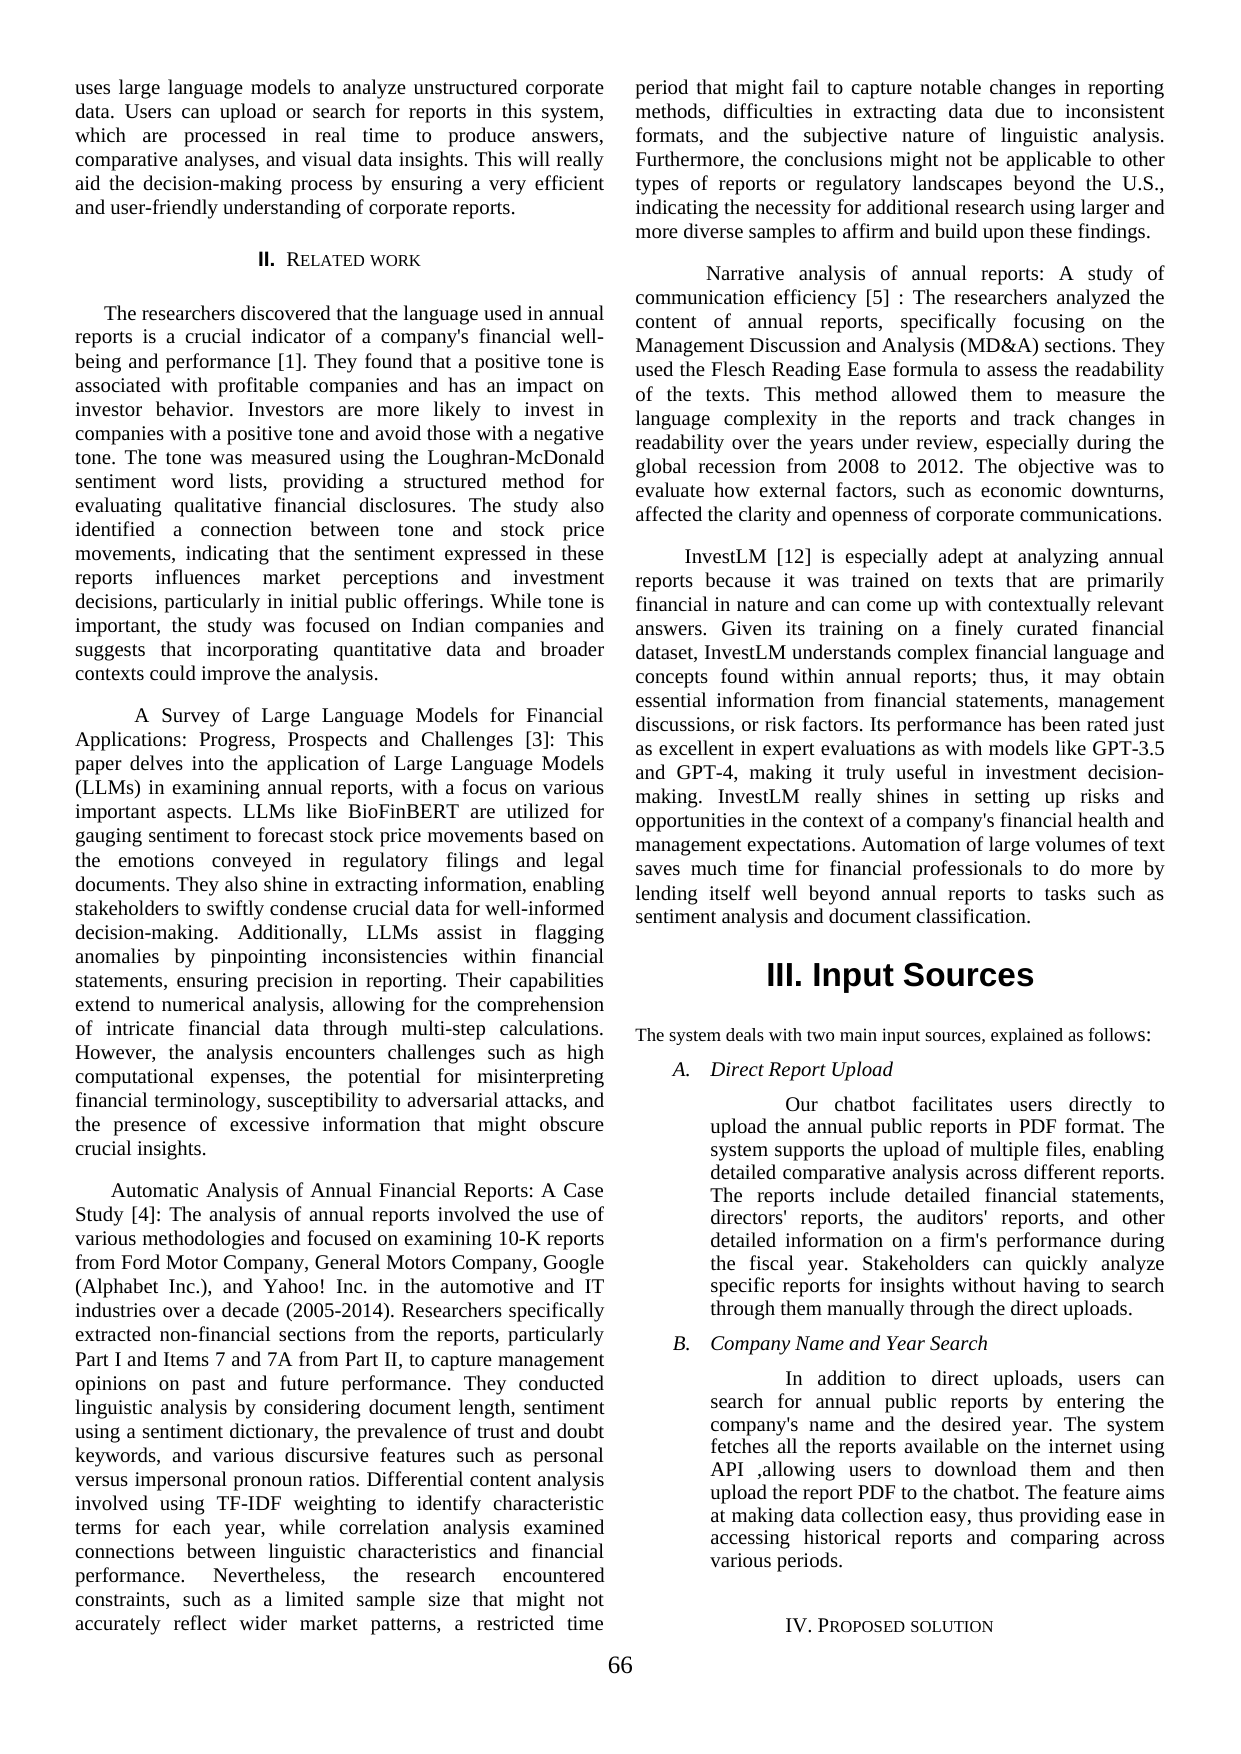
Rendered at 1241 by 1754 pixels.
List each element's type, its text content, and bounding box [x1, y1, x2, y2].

text Automatic Analysis of Annual Financial Reports: A Case Study [4]: The analysis of annual reports involved the use of various methodologies and focused on examining 10-K reports from Ford Motor Company, General Motors Company, Google (Alphabet Inc.), and Yahoo! Inc. in the automotive and IT industries over a decade (2005-2014). Researchers specifically extracted non-financial sections from the reports, particularly Part I and Items 7 and 7A from Part II, to capture management opinions on past and future performance. They conducted linguistic analysis by considering document length, sentiment using a sentiment dictionary, the prevalence of trust and doubt keywords, and various discursive features such as personal versus impersonal pronoun ratios. Differential content analysis involved using TF-IDF weighting to identify characteristic terms for each year, while correlation analysis examined connections between linguistic characteristics and financial performance. Nevertheless, the research encountered constraints, such as a limited sample size that might not accurately reflect wider market patterns, a restricted time period that might fail to capture notable changes in reporting methods, difficulties in extracting data due to inconsistent formats, and the subjective nature of linguistic analysis. Furthermore, the conclusions might not be applicable to other types of reports or regulatory landscapes beyond the U.S., indicating the necessity for additional research using larger and more diverse samples to affirm and build upon these findings. [75, 1178, 605, 1635]
list Company Name and Year Search [673, 1333, 1165, 1355]
text Narrative analysis of annual reports: A study of communication efficiency [5] : The researchers analyzed the content of annual reports, specifically focusing on the Management Discussion and Analysis (MD&A) sections. They used the Flesch Reading Ease formula to assess the readability of the texts. This method allowed them to measure the language complexity in the reports and track changes in readability over the years under review, especially during the global recession from 2008 to 2012. The objective was to evaluate how external factors, such as economic downturns, affected the clarity and openness of corporate communications. [635, 261, 1165, 526]
text The system deals with two main input sources, explained as follows: [635, 1023, 1165, 1046]
subtitle Related work [258, 248, 605, 271]
text A Survey of Large Language Models for Financial Applications: Progress, Prospects and Challenges [3]: This paper delves into the application of Large Language Models (LLMs) in examining annual reports, with a focus on various important aspects. LLMs like BioFinBERT are utilized for gauging sentiment to forecast stock price movements based on the emotions conveyed in regulatory filings and legal documents. They also shine in extracting information, enabling stakeholders to swiftly condense crucial data for well-informed decision-making. Additionally, LLMs assist in flagging anomalies by pinpointing inconsistencies within financial statements, ensuring precision in reporting. Their capabilities extend to numerical analysis, allowing for the comprehension of intricate financial data through multi-step calculations. However, the analysis encounters challenges such as high computational expenses, the potential for misinterpreting financial terminology, susceptibility to adversarial attacks, and the presence of excessive information that might obscure crucial insights. [75, 703, 605, 1160]
list Direct Report Upload [673, 1058, 1165, 1081]
text InvestLM [12] is especially adept at analyzing annual reports because it was trained on texts that are primarily financial in nature and can come up with contextually relevant answers. Given its training on a finely curated financial dataset, InvestLM understands complex financial language and concepts found within annual reports; thus, it may obtain essential information from financial statements, management discussions, or risk factors. Its performance has been rated just as excellent in expert evaluations as with models like GPT-3.5 and GPT-4, making it truly useful in investment decision-making. InvestLM really shines in setting up risks and opportunities in the context of a company's financial health and management expectations. Automation of large volumes of text saves much time for financial professionals to do more by lending itself well beyond annual reports to tasks such as sentiment analysis and document classification. [635, 543, 1165, 928]
text The researchers discovered that the language used in annual reports is a crucial indicator of a company's financial well-being and performance [1]. They found that a positive tone is associated with profitable companies and has an impact on investor behavior. Investors are more likely to invest in companies with a positive tone and avoid those with a negative tone. The tone was measured using the Loughran-McDonald sentiment word lists, providing a structured method for evaluating qualitative financial disclosures. The study also identified a connection between tone and stock price movements, indicating that the sentiment expressed in these reports influences market perceptions and investment decisions, particularly in initial public offerings. While tone is important, the study was focused on Indian companies and suggests that incorporating quantitative data and broader contexts could improve the analysis. [75, 300, 605, 685]
text IV. Proposed solution [710, 1615, 1165, 1637]
text Our chatbot facilitates users directly to upload the annual public reports in PDF format. The system supports the upload of multiple files, enabling detailed comparative analysis across different reports. The reports include detailed financial statements, directors' reports, the auditors' reports, and other detailed information on a firm's performance during the fiscal year. Stakeholders can quickly analyze specific reports for insights without having to search through them manually through the direct uploads. [710, 1093, 1165, 1320]
text In addition to direct uploads, users can search for annual public reports by entering the company's name and the desired year. The system fetches all the reports available on the internet using API ,allowing users to download them and then upload the report PDF to the chatbot. The feature aims at making data collection easy, thus providing ease in accessing historical reports and comparing across various periods. [710, 1368, 1165, 1572]
